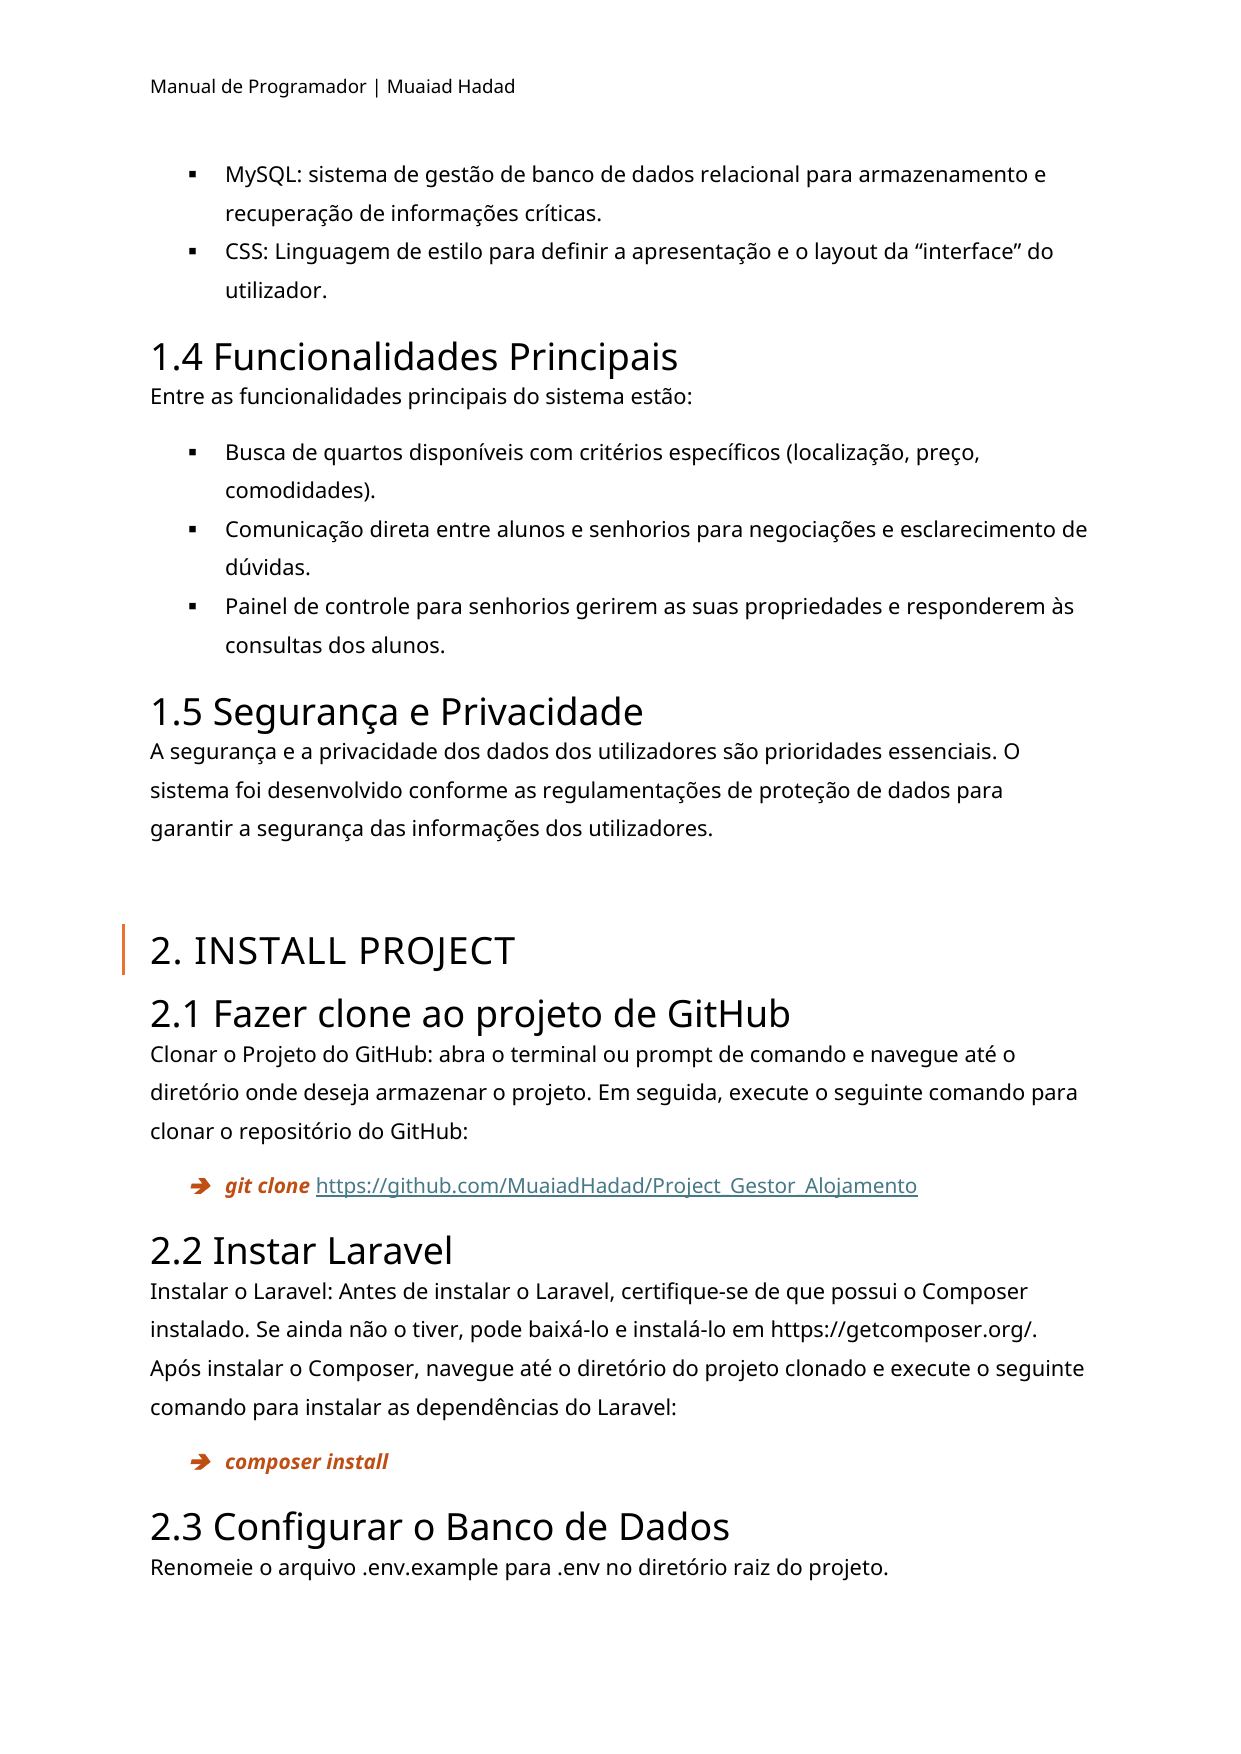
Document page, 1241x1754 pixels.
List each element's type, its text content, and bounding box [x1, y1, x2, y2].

text Clonar o Projeto do GitHub: abra o terminal ou prompt de comando e navegue até o diretório onde deseja armazenar o projeto. Em seguida, execute o seguinte comando para clonar o repositório do GitHub: [150, 1038, 1090, 1146]
subtitle 2.2 Instar Laravel [150, 1225, 1090, 1276]
list composer install [187, 1447, 1090, 1475]
list Painel de controle para senhorios gerirem as suas propriedades e responderem às consultas dos alunos. [187, 591, 1090, 659]
subtitle 2.1 Fazer clone ao projeto de GitHub [150, 987, 1090, 1038]
subtitle 2.3 Configurar o Banco de Dados [150, 1501, 1090, 1552]
subtitle 2. install project [125, 924, 1090, 975]
text Renomeie o arquivo .env.example para .env no diretório raiz do projeto. [150, 1552, 1090, 1581]
list Busca de quartos disponíveis com critérios específicos (localização, preço, comodidades). [187, 436, 1090, 505]
text A segurança e a privacidade dos dados dos utilizadores são prioridades essenciais. O sistema foi desenvolvido conforme as regulamentações de proteção de dados para garantir a segurança das informações dos utilizadores. [150, 736, 1090, 843]
text Instalar o Laravel: Antes de instalar o Laravel, certifique-se de que possui o Composer instalado. Se ainda não o tiver, pode baixá-lo e instalá-lo em https://getcomposer.org/. Após instalar o Composer, navegue até o diretório do projeto clonado e execute o seguinte comando para instalar as dependências do Laravel: [150, 1276, 1090, 1421]
text Entre as funcionalidades principais do sistema estão: [150, 381, 1090, 411]
subtitle 1.5 Segurança e Privacidade [150, 685, 1090, 736]
subtitle 1.4 Funcionalidades Principais [150, 330, 1090, 381]
list git clone https://github.com/MuaiadHadad/Project_Gestor_Alojamento [187, 1171, 1090, 1199]
list Comunicação direta entre alunos e senhorios para negociações e esclarecimento de dúvidas. [187, 514, 1090, 582]
list CSS: Linguagem de estilo para definir a apresentação e o layout da “interface” do utilizador. [187, 236, 1090, 304]
list MySQL: sistema de gestão de banco de dados relacional para armazenamento e recuperação de informações críticas. [187, 159, 1090, 227]
